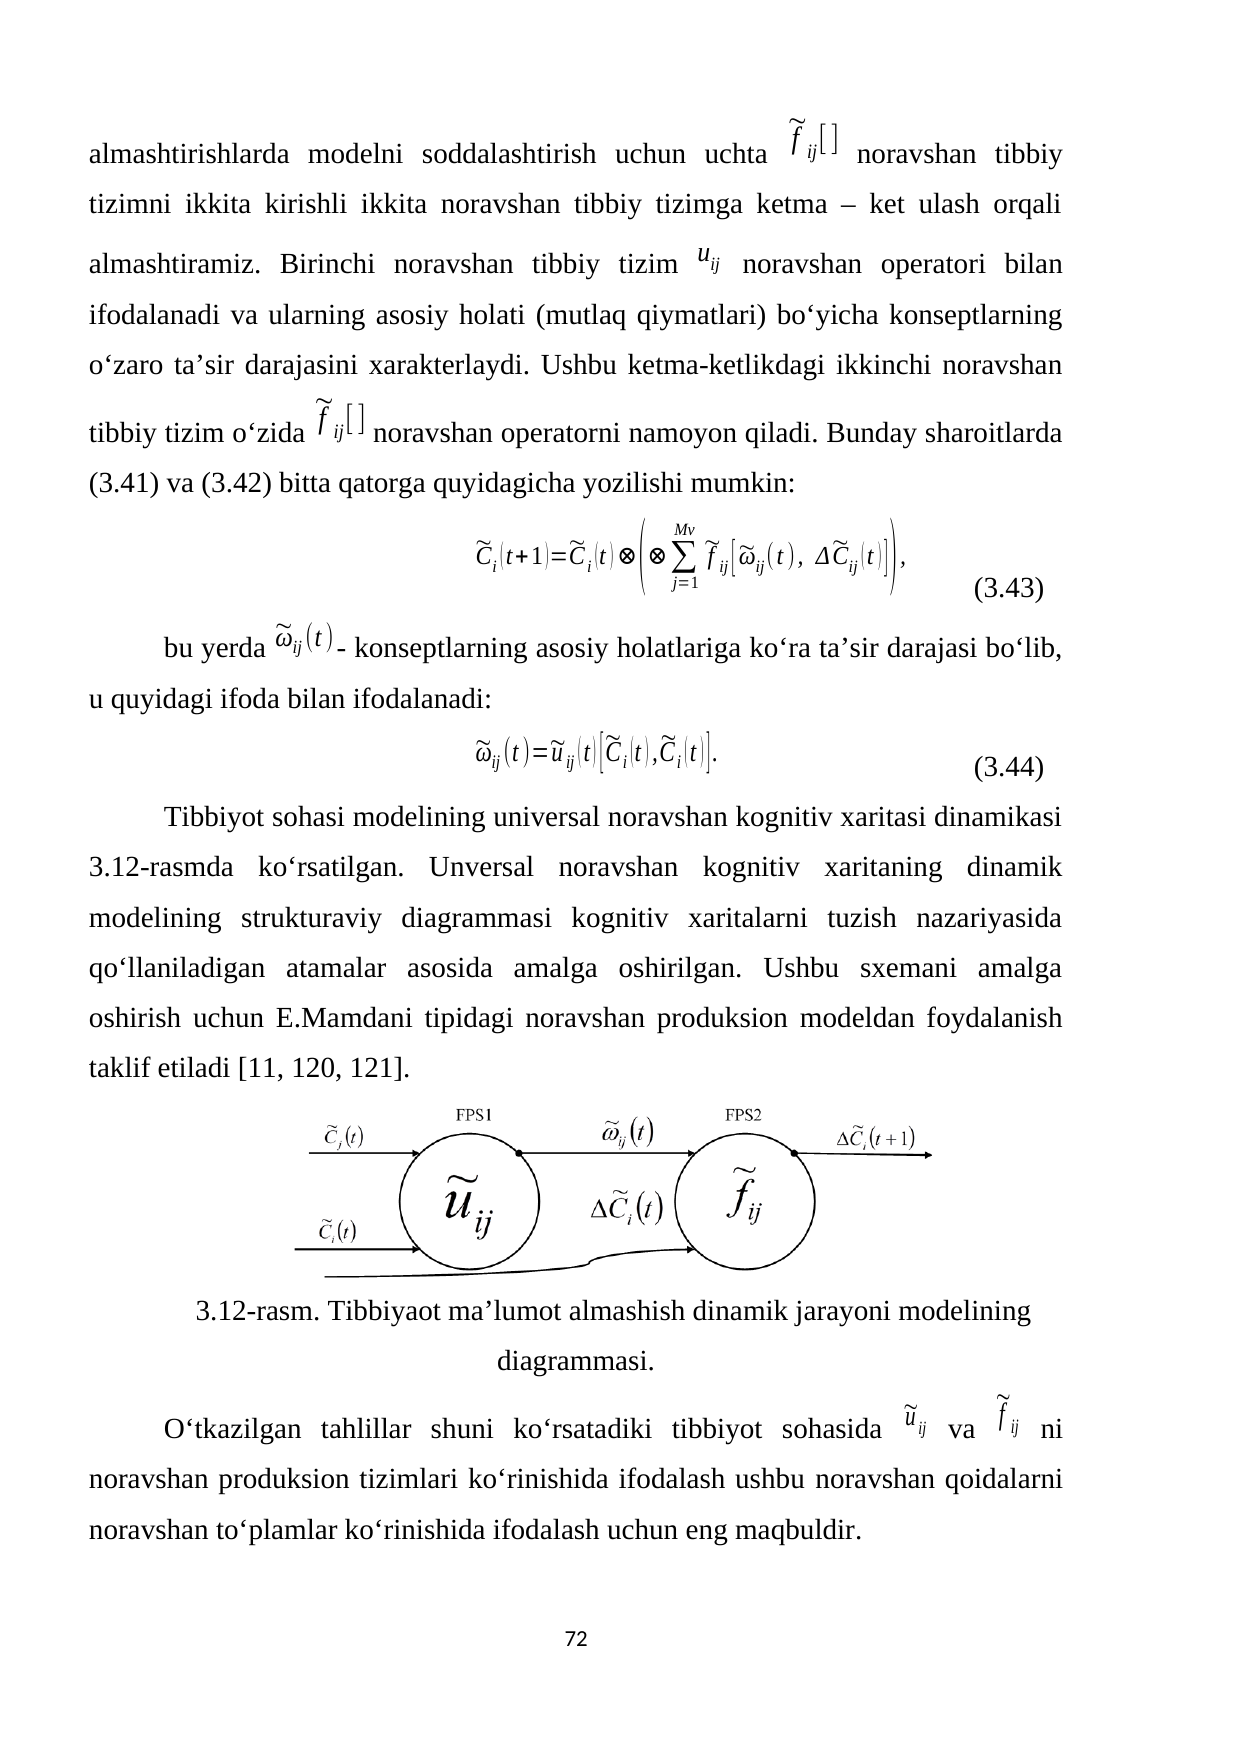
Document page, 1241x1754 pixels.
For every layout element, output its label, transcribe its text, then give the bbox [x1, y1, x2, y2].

text O‘tkazilgan tahlillar shuni ko‘rsatadiki tibbiyot sohasida va ni noravshan produksion tizimlari ko‘rinishida ifodalash ushbu noravshan qoidalarni noravshan to‘plamlar ko‘rinishida ifodalash uchun eng maqbuldir. [89, 1393, 1063, 1545]
text 3.12-rasm. Tibbiyaot maʼlumot almashish dinamik jarayoni modelining diagrammasi. [89, 1293, 1063, 1377]
text Tibbiyot sohasi modelining universal noravshan kognitiv xaritasi dinamikasi 3.12-rasmda ko‘rsatilgan. Unversal noravshan kognitiv xaritaning dinamik modelining strukturaviy diagrammasi kognitiv xaritalarni tuzish nazariyasida qo‘llaniladigan atamalar asosida amalga oshirilgan. Ushbu sxemani amalga oshirish uchun E.Mamdani tipidagi noravshan produksion modeldan foydalanish taklif etiladi [11, 120, 121]. [89, 799, 1063, 1084]
text bu yerda - konseptlarning asosiy holatlariga ko‘ra taʼsir darajasi bo‘lib, u quyidagi ifoda bilan ifodalanadi: [89, 620, 1063, 714]
text (3.43) [89, 516, 1063, 603]
text (3.44) [89, 731, 1063, 782]
picture [294, 1101, 933, 1279]
